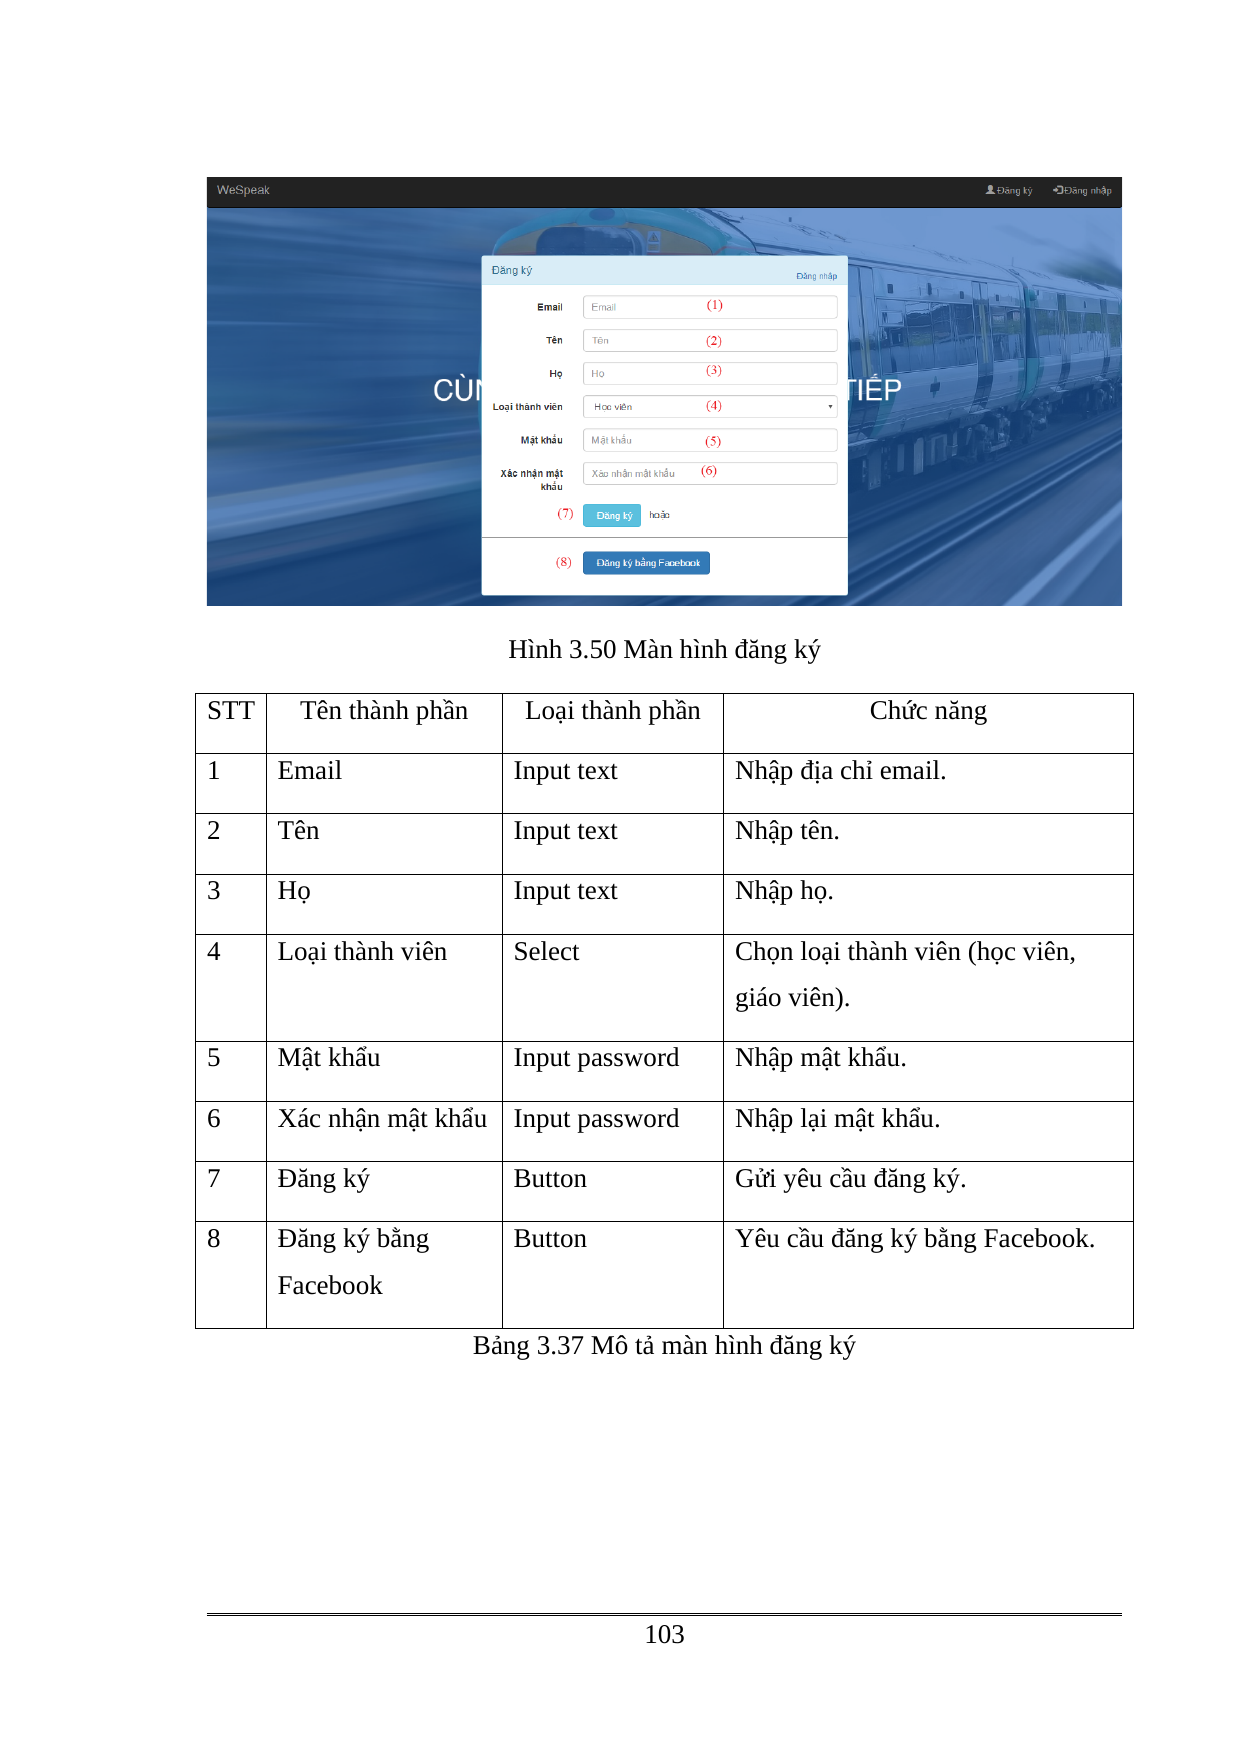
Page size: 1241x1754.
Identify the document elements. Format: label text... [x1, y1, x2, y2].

table_cell 7 [196, 1162, 266, 1221]
table_cell 8 [196, 1222, 266, 1328]
table_cell Mật khẩu [267, 1042, 502, 1101]
table_header Tên thành phần [267, 694, 502, 753]
table_cell Tên [267, 814, 502, 873]
table_cell Nhập địa chỉ email. [724, 754, 1133, 813]
table_cell Input text [503, 754, 723, 813]
table_cell Input text [503, 814, 723, 873]
table_cell Loại thành viên [267, 935, 502, 1041]
table_cell 5 [196, 1042, 266, 1101]
table_cell Input text [503, 875, 723, 934]
table_cell Button [503, 1222, 723, 1328]
table_cell Input password [503, 1102, 723, 1161]
table_cell Nhập họ. [724, 875, 1133, 934]
table_cell Đăng ký [267, 1162, 502, 1221]
table_cell Yêu cầu đăng ký bằng Facebook. [724, 1222, 1133, 1328]
table_header Chức năng [724, 694, 1133, 753]
table_cell Nhập mật khẩu. [724, 1042, 1133, 1101]
table_cell Nhập lại mật khẩu. [724, 1102, 1133, 1161]
table_cell Họ [267, 875, 502, 934]
table_cell Đăng ký bằng Facebook [267, 1222, 502, 1328]
table_cell Xác nhận mật khẩu [267, 1102, 502, 1161]
table_cell 3 [196, 875, 266, 934]
table_cell Gửi yêu cầu đăng ký. [724, 1162, 1133, 1221]
table_cell Input password [503, 1042, 723, 1101]
text Bảng 3.37 Mô tả màn hình đăng ký [207, 1329, 1122, 1360]
table_cell Email [267, 754, 502, 813]
table_header Loại thành phần [503, 694, 723, 753]
table_header STT [196, 694, 266, 753]
table_cell Button [503, 1162, 723, 1221]
picture [206, 177, 1123, 606]
table_cell 4 [196, 935, 266, 1041]
table_cell Chọn loại thành viên (học viên, giáo viên). [724, 935, 1133, 1041]
table_cell 1 [196, 754, 266, 813]
table_cell Nhập tên. [724, 814, 1133, 873]
table_cell 2 [196, 814, 266, 873]
table_cell 6 [196, 1102, 266, 1161]
table_cell Select [503, 935, 723, 1041]
